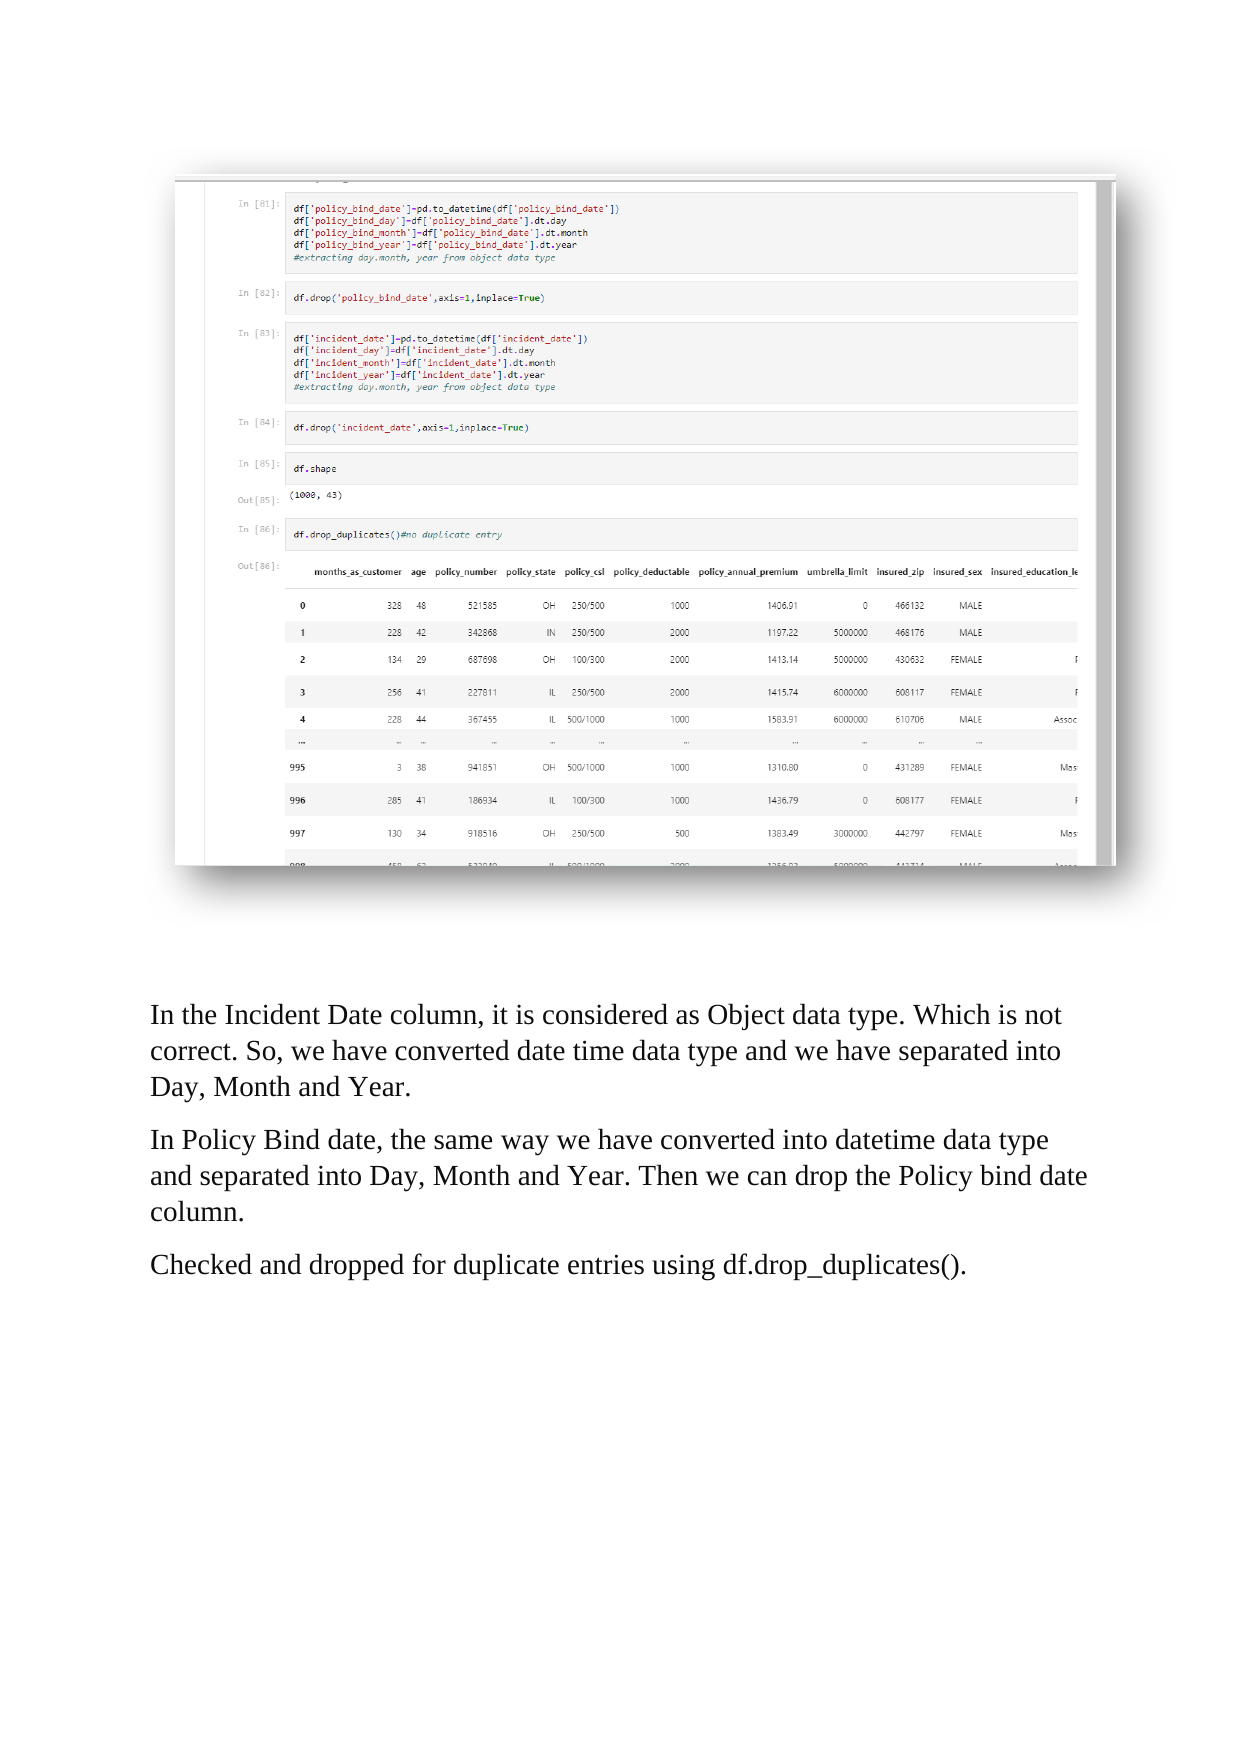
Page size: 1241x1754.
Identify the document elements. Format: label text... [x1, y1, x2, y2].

text In Policy Bind date, the same way we have converted into datetime data type and separated into Day, Month and Year. Then we can drop the Policy bind date column. [150, 1122, 1090, 1228]
text In the Incident Date column, it is considered as Object data type. Which is not correct. So, we have converted date time data type and we have separated into Day, Month and Year. [150, 997, 1090, 1103]
picture [175, 174, 1116, 866]
text Checked and dropped for duplicate entries using df.drop_duplicates(). [150, 1247, 1090, 1281]
